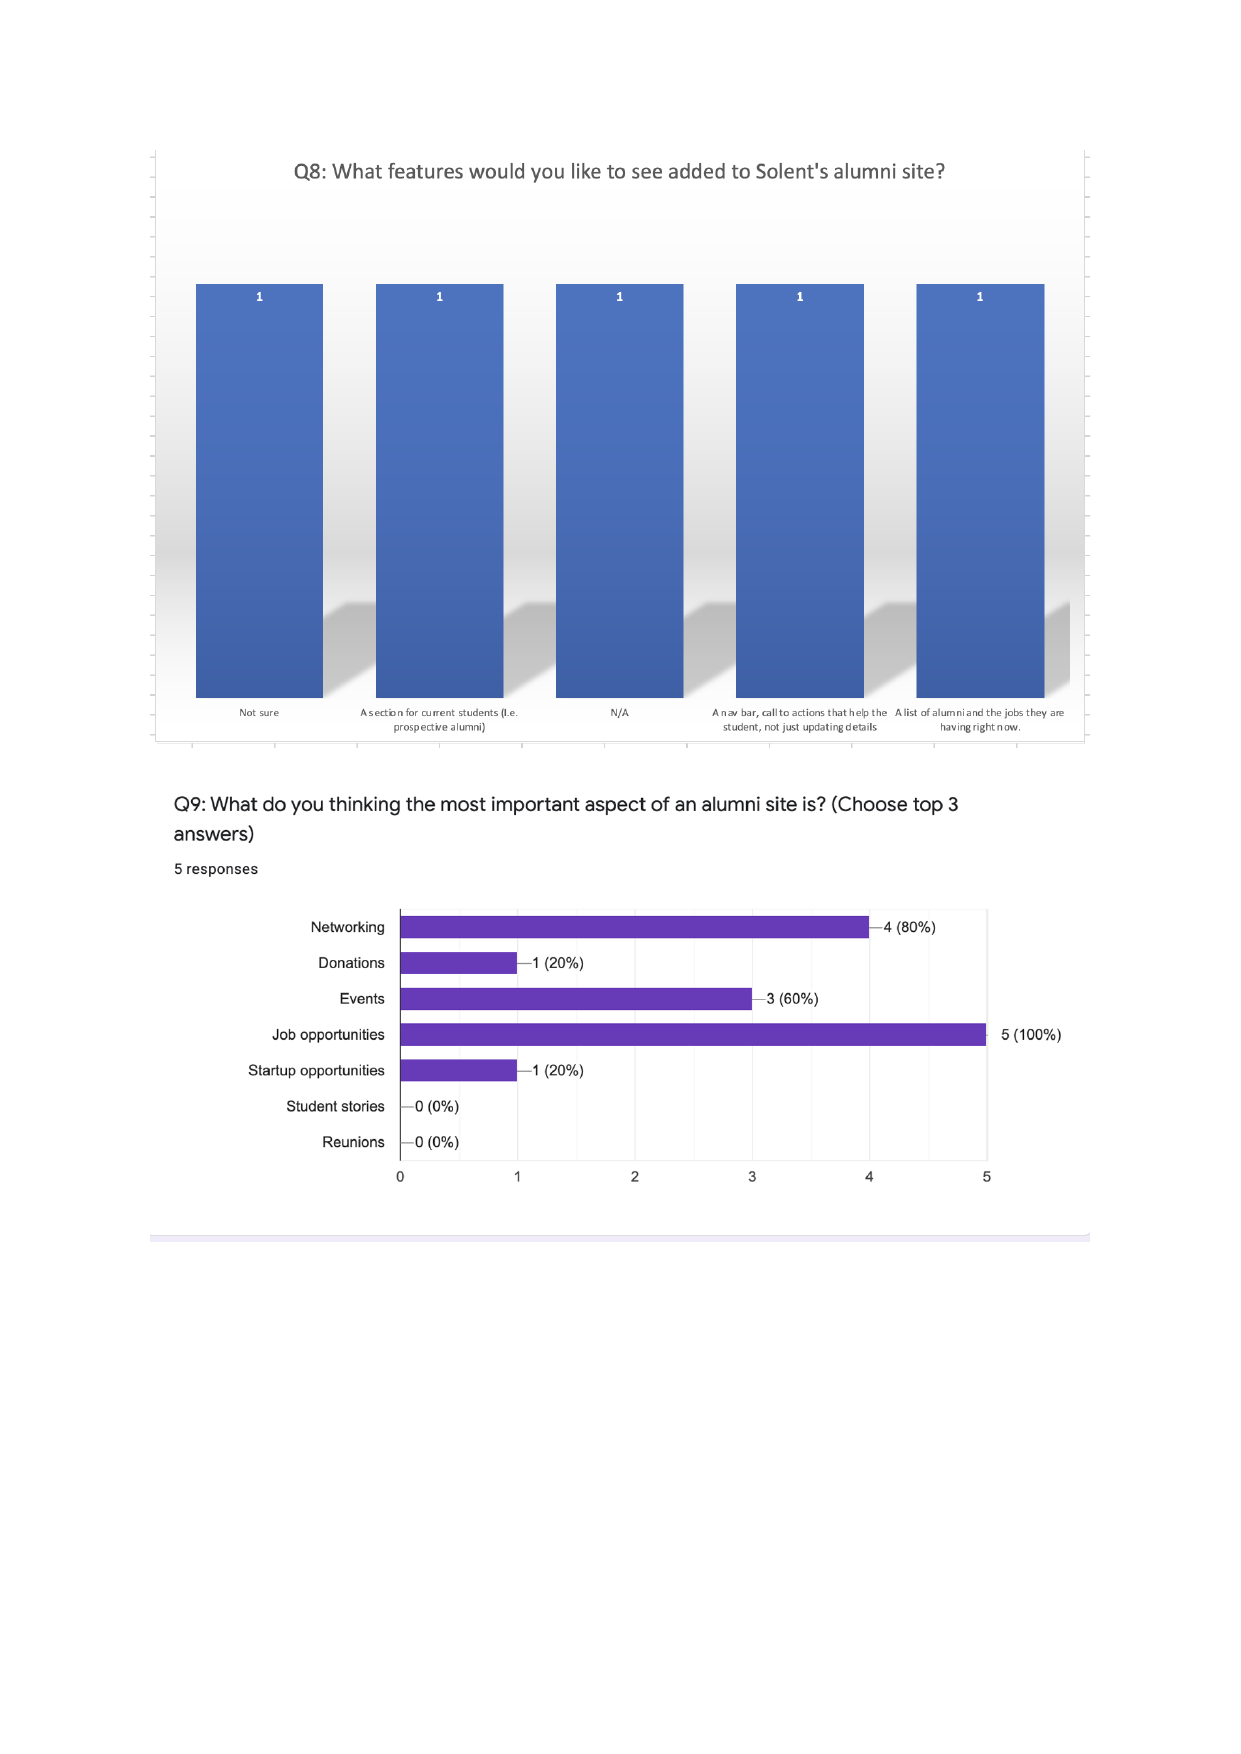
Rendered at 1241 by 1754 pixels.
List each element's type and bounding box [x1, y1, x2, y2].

picture [150, 776, 1091, 1242]
picture [150, 150, 1091, 748]
